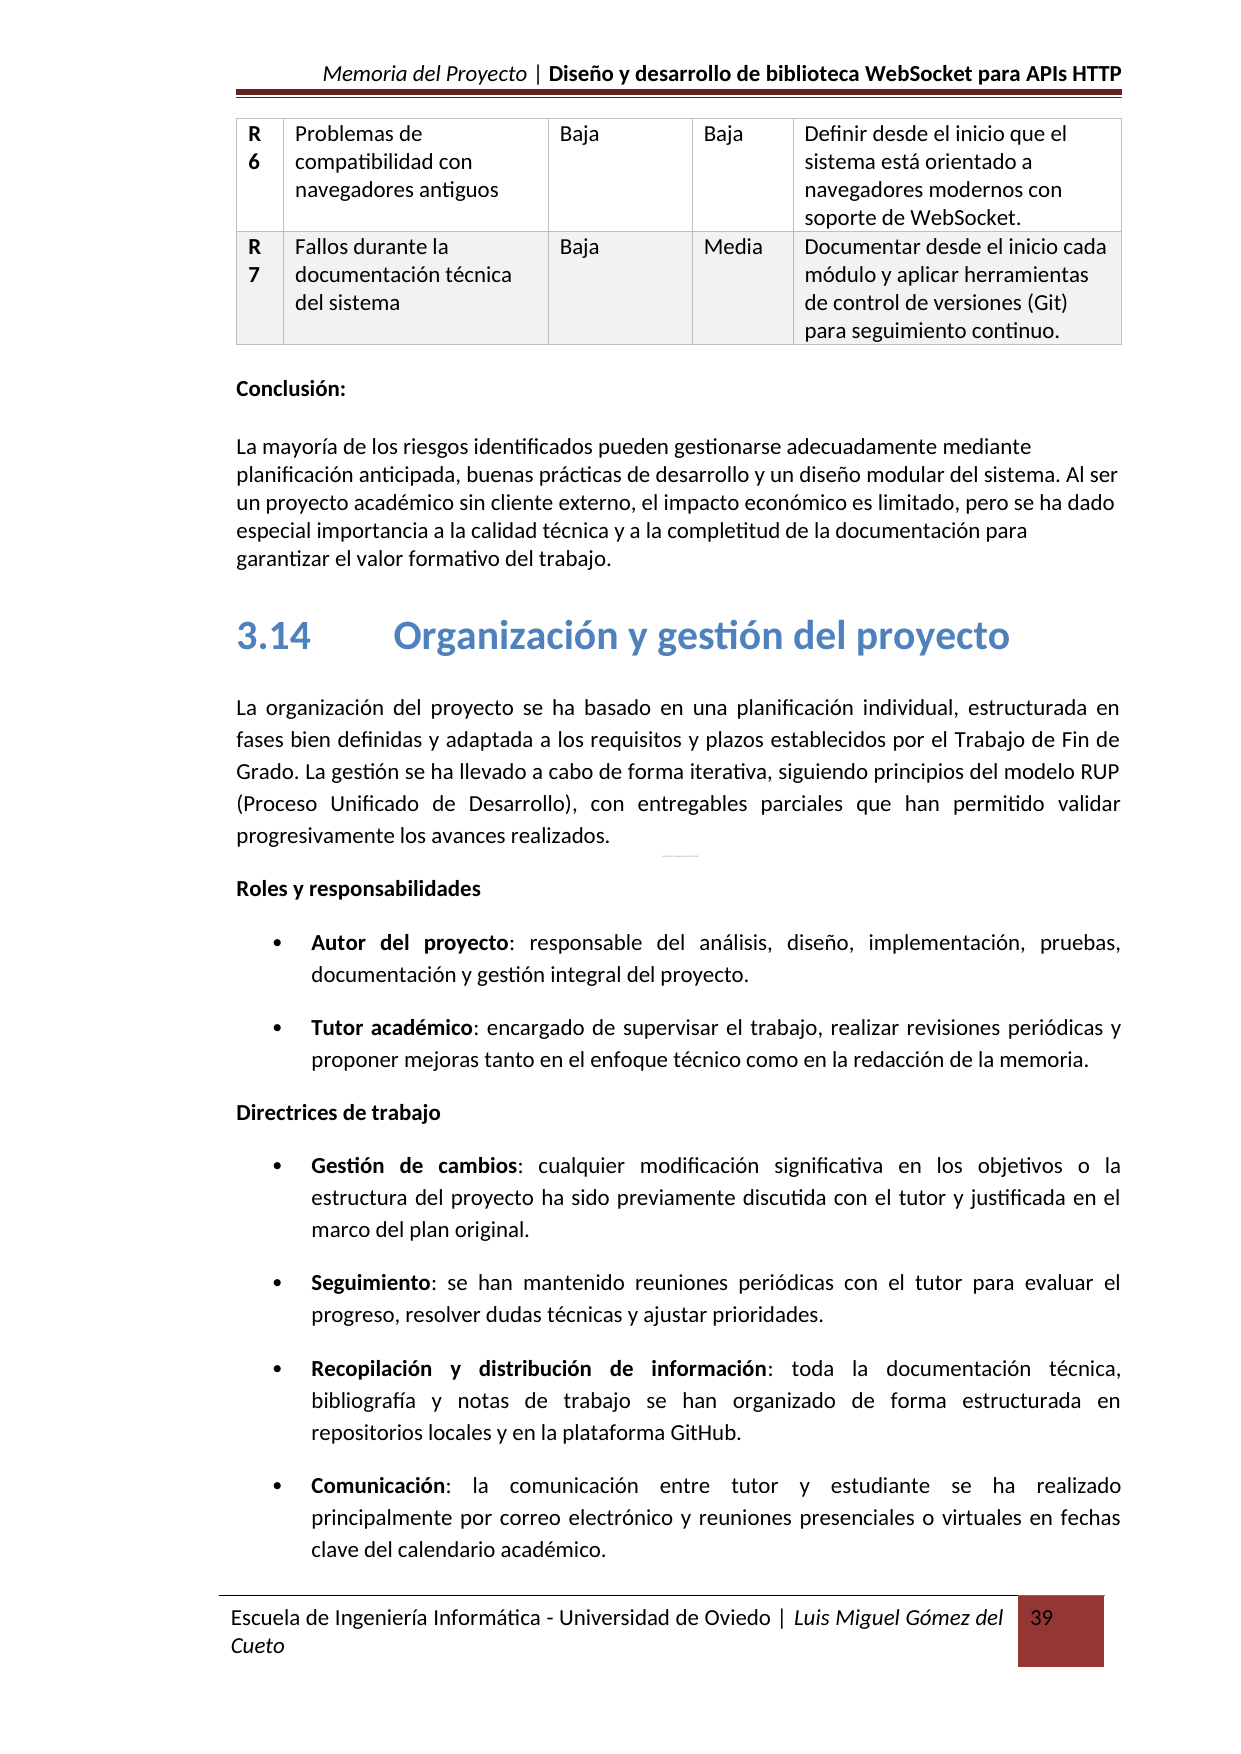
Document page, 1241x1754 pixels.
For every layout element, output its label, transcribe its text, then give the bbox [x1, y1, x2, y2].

list Gestión de cambios: cualquier modificación significativa en los objetivos o la estructura del proyecto ha sido previamente discutida con el tutor y justificada en el marco del plan original. [274, 1151, 1122, 1243]
list Seguimiento: se han mantenido reuniones periódicas con el tutor para evaluar el progreso, resolver dudas técnicas y ajustar prioridades. [274, 1268, 1122, 1329]
text La organización del proyecto se ha basado en una planificación individual, estructurada en fases bien definidas y adaptada a los requisitos y plazos establecidos por el Trabajo de Fin de Grado. La gestión se ha llevado a cabo de forma iterativa, siguiendo principios del modelo RUP (Proceso Unificado de Desarrollo), con entregables parciales que han permitido validar progresivamente los avances realizados. [236, 693, 1122, 849]
text Directrices de trabajo [236, 1098, 1122, 1126]
text Roles y responsabilidades [236, 874, 1122, 903]
list Autor del proyecto: responsable del análisis, diseño, implementación, pruebas, documentación y gestión integral del proyecto. [274, 928, 1122, 988]
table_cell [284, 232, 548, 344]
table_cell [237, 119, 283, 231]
list Recopilación y distribución de información: toda la documentación técnica, bibliografía y notas de trabajo se han organizado de forma estructurada en repositorios locales y en la plataforma GitHub. [274, 1354, 1122, 1446]
text Conclusión: [236, 374, 1122, 403]
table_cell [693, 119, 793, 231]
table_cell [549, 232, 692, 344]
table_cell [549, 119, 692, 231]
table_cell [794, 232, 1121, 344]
list Tutor académico: encargado de supervisar el trabajo, realizar revisiones periódicas y proponer mejoras tanto en el enfoque técnico como en la redacción de la memoria. [274, 1013, 1122, 1073]
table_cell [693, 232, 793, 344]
subtitle Organización y gestión del proyecto [236, 609, 1122, 660]
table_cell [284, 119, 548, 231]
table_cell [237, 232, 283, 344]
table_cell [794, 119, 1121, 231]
text La mayoría de los riesgos identificados pueden gestionarse adecuadamente mediante planificación anticipada, buenas prácticas de desarrollo y un diseño modular del sistema. Al ser un proyecto académico sin cliente externo, el impacto económico es limitado, pero se ha dado especial importancia a la calidad técnica y a la completitud de la documentación para garantizar el valor formativo del trabajo. [236, 432, 1122, 572]
list Comunicación: la comunicación entre tutor y estudiante se ha realizado principalmente por correo electrónico y reuniones presenciales o virtuales en fechas clave del calendario académico. [274, 1471, 1122, 1563]
